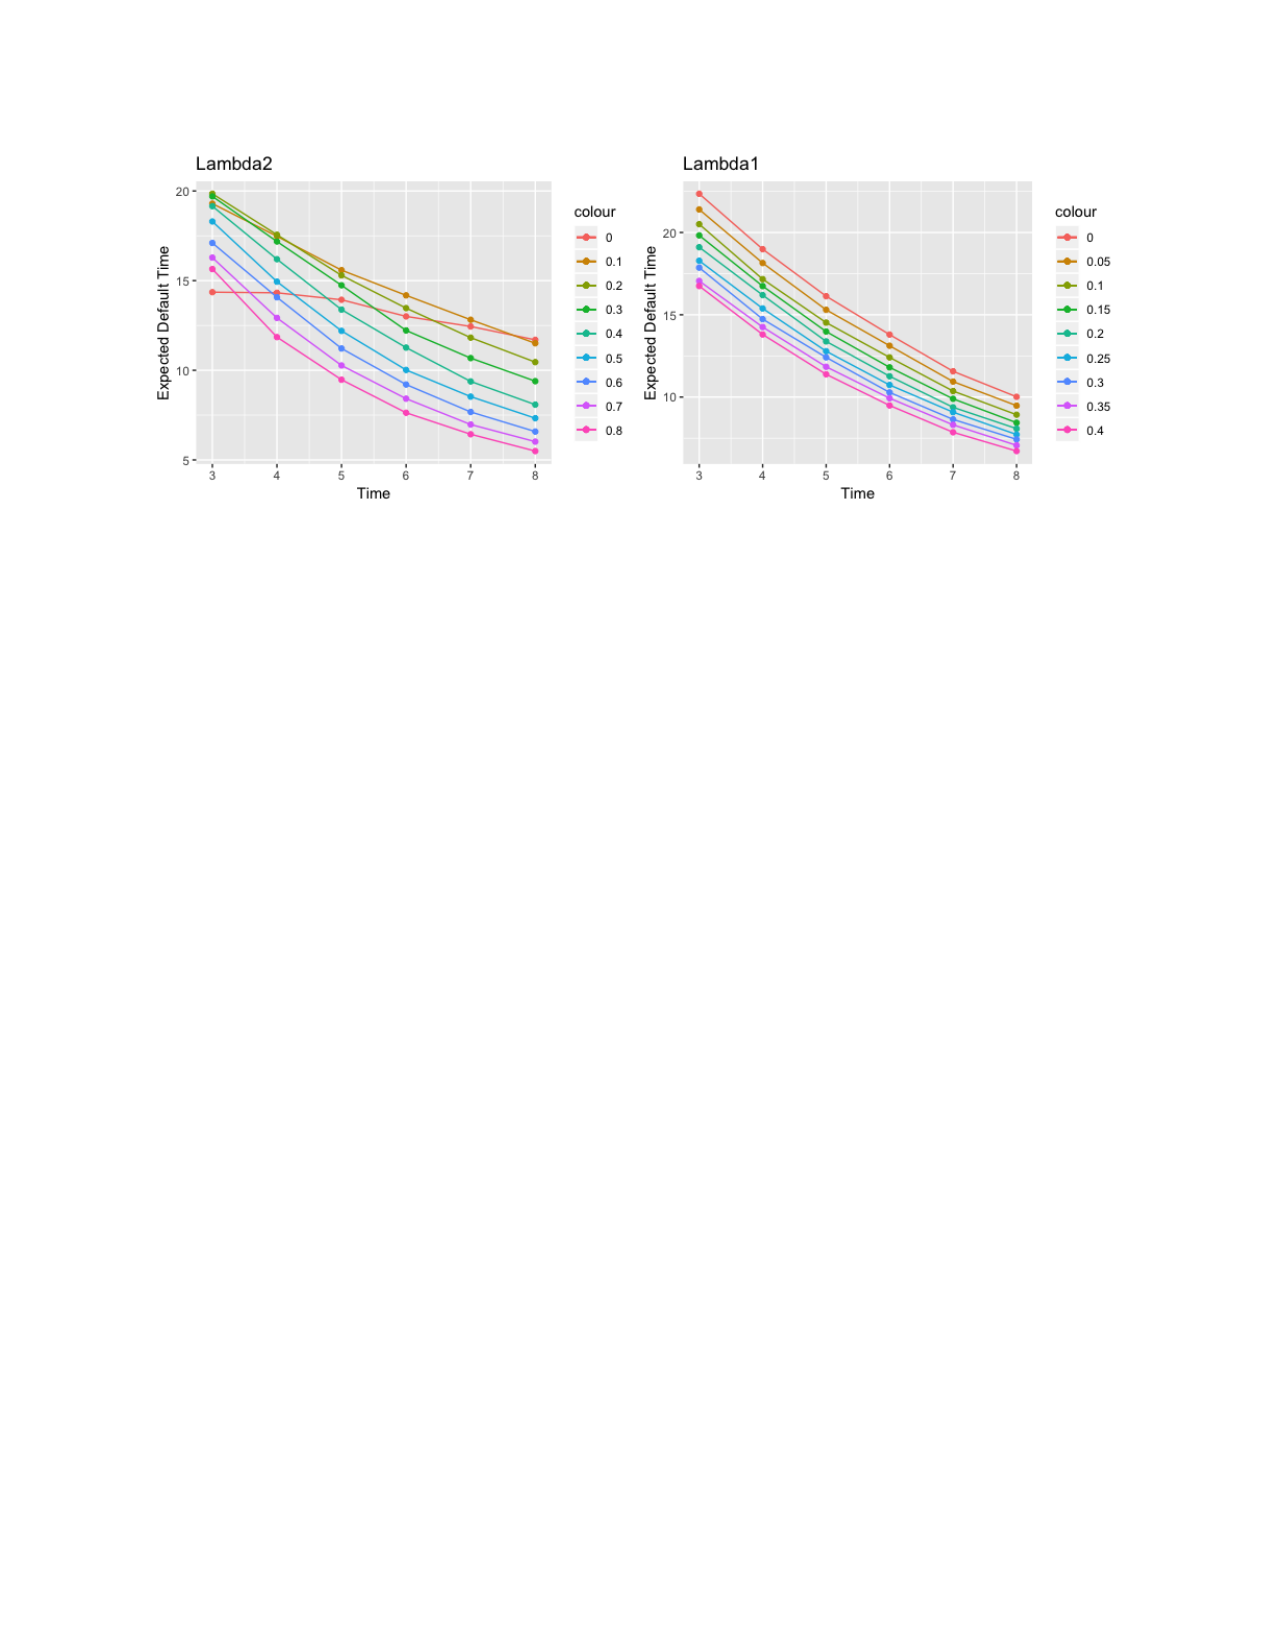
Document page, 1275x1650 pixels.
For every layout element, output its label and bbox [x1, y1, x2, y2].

picture [150, 150, 1125, 509]
